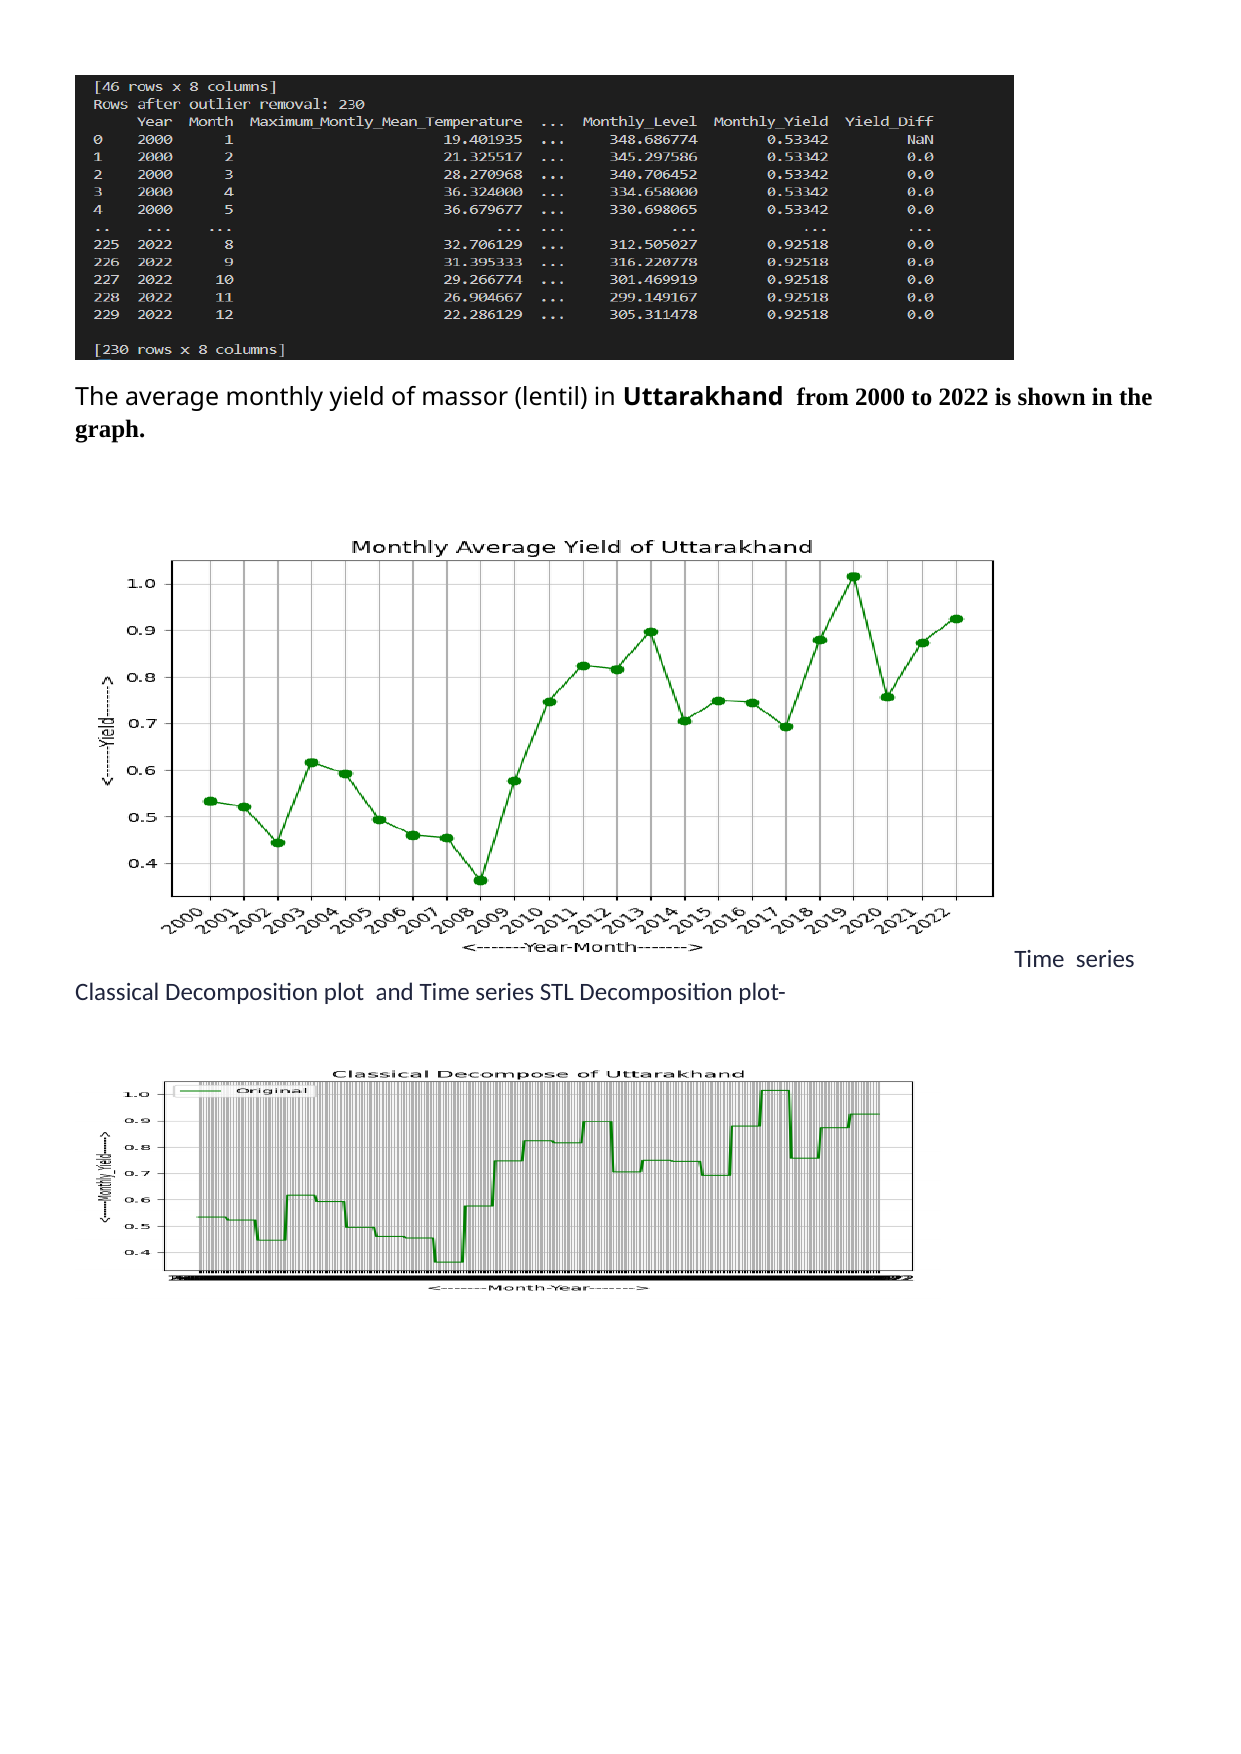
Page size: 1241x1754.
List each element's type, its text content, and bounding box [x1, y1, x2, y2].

picture [75, 1063, 941, 1299]
text The average monthly yield of massor (lentil) in Uttarakhand from 2000 to 2022 is shown in the graph. [75, 378, 1165, 443]
picture [75, 526, 1014, 968]
picture [75, 75, 1014, 360]
